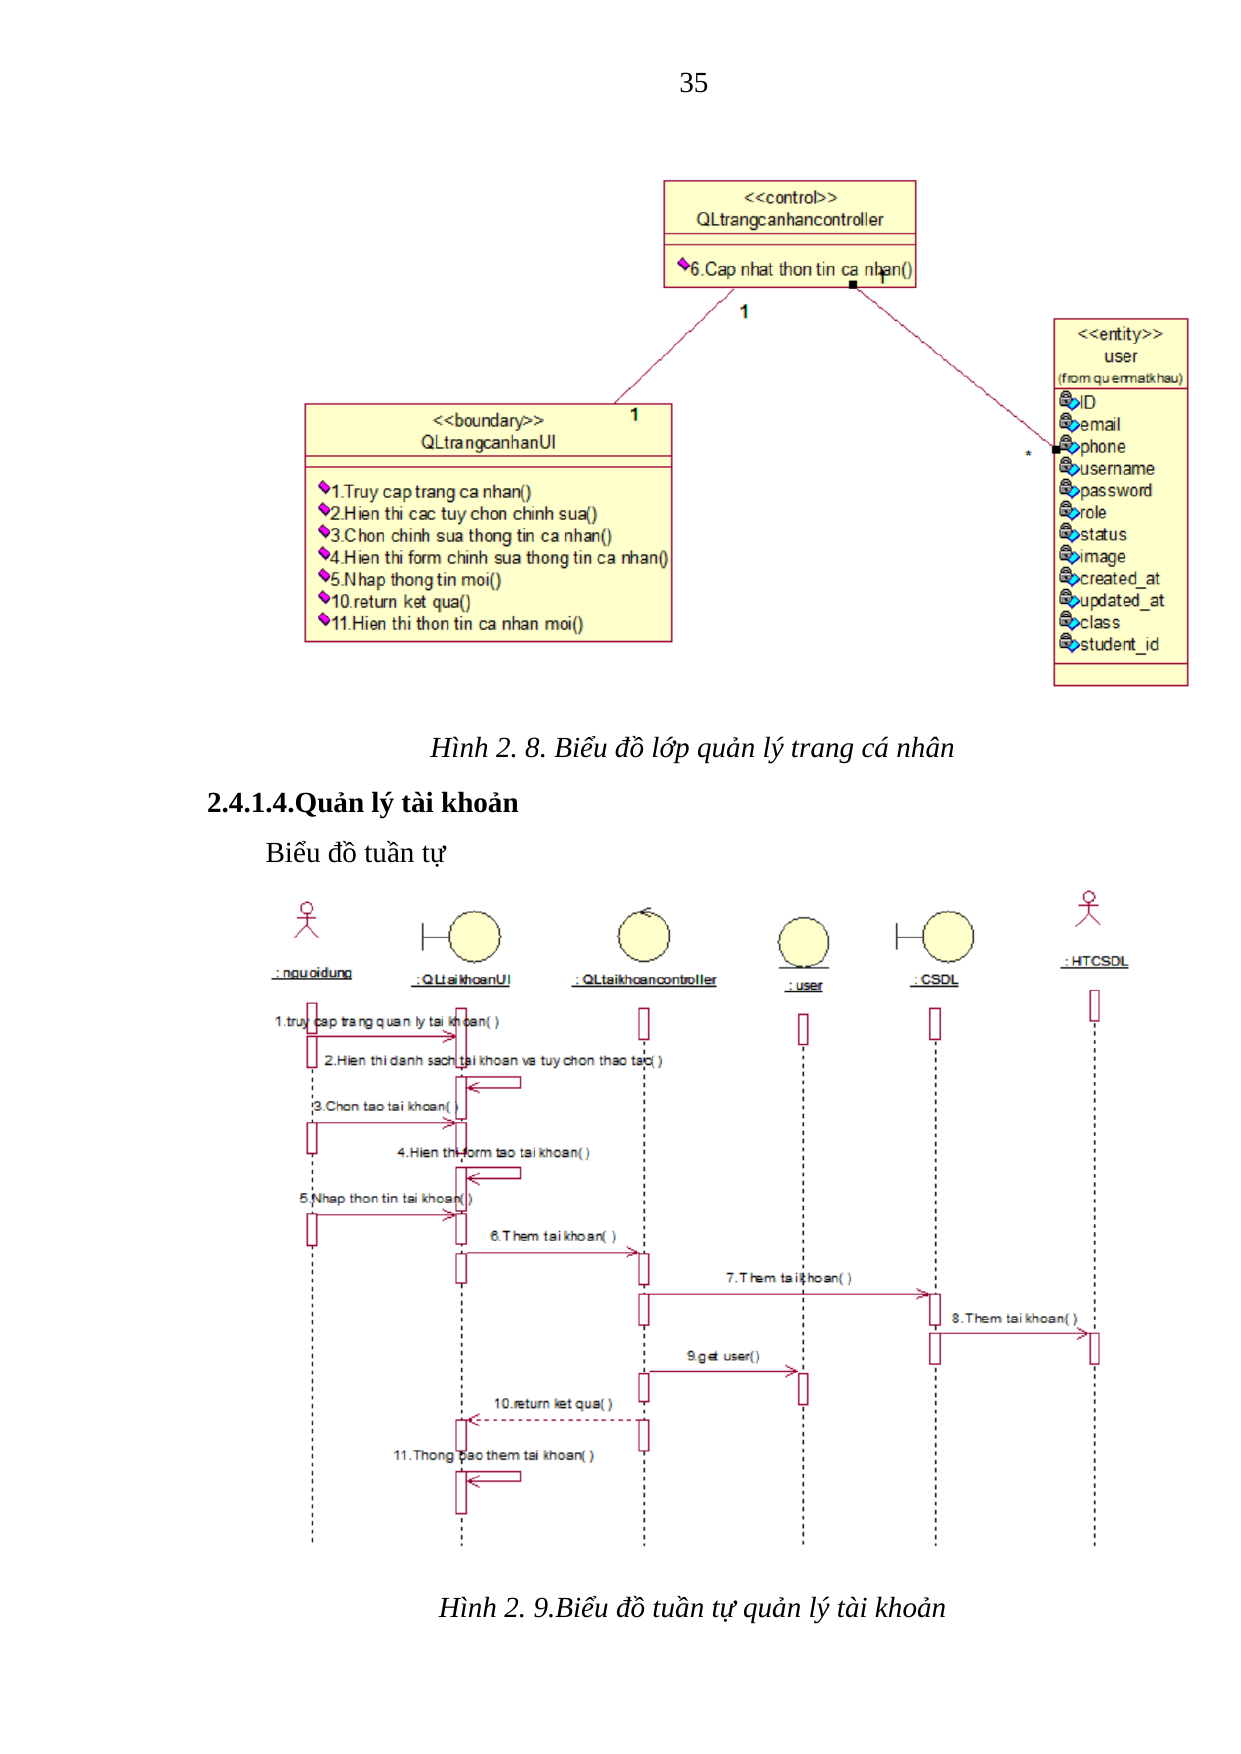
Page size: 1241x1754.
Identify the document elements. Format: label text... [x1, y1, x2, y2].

picture [206, 885, 1152, 1557]
subtitle 2.4.1.4.Quản lý tài khoản [207, 785, 1122, 818]
picture [265, 147, 1211, 714]
text Hình 2. 8. Biểu đồ lớp quản lý trang cá nhân [207, 730, 1122, 764]
text Biểu đồ tuần tự [207, 835, 1122, 869]
text Hình 2. 9.Biểu đồ tuần tự quản lý tài khoản [207, 1590, 1122, 1624]
